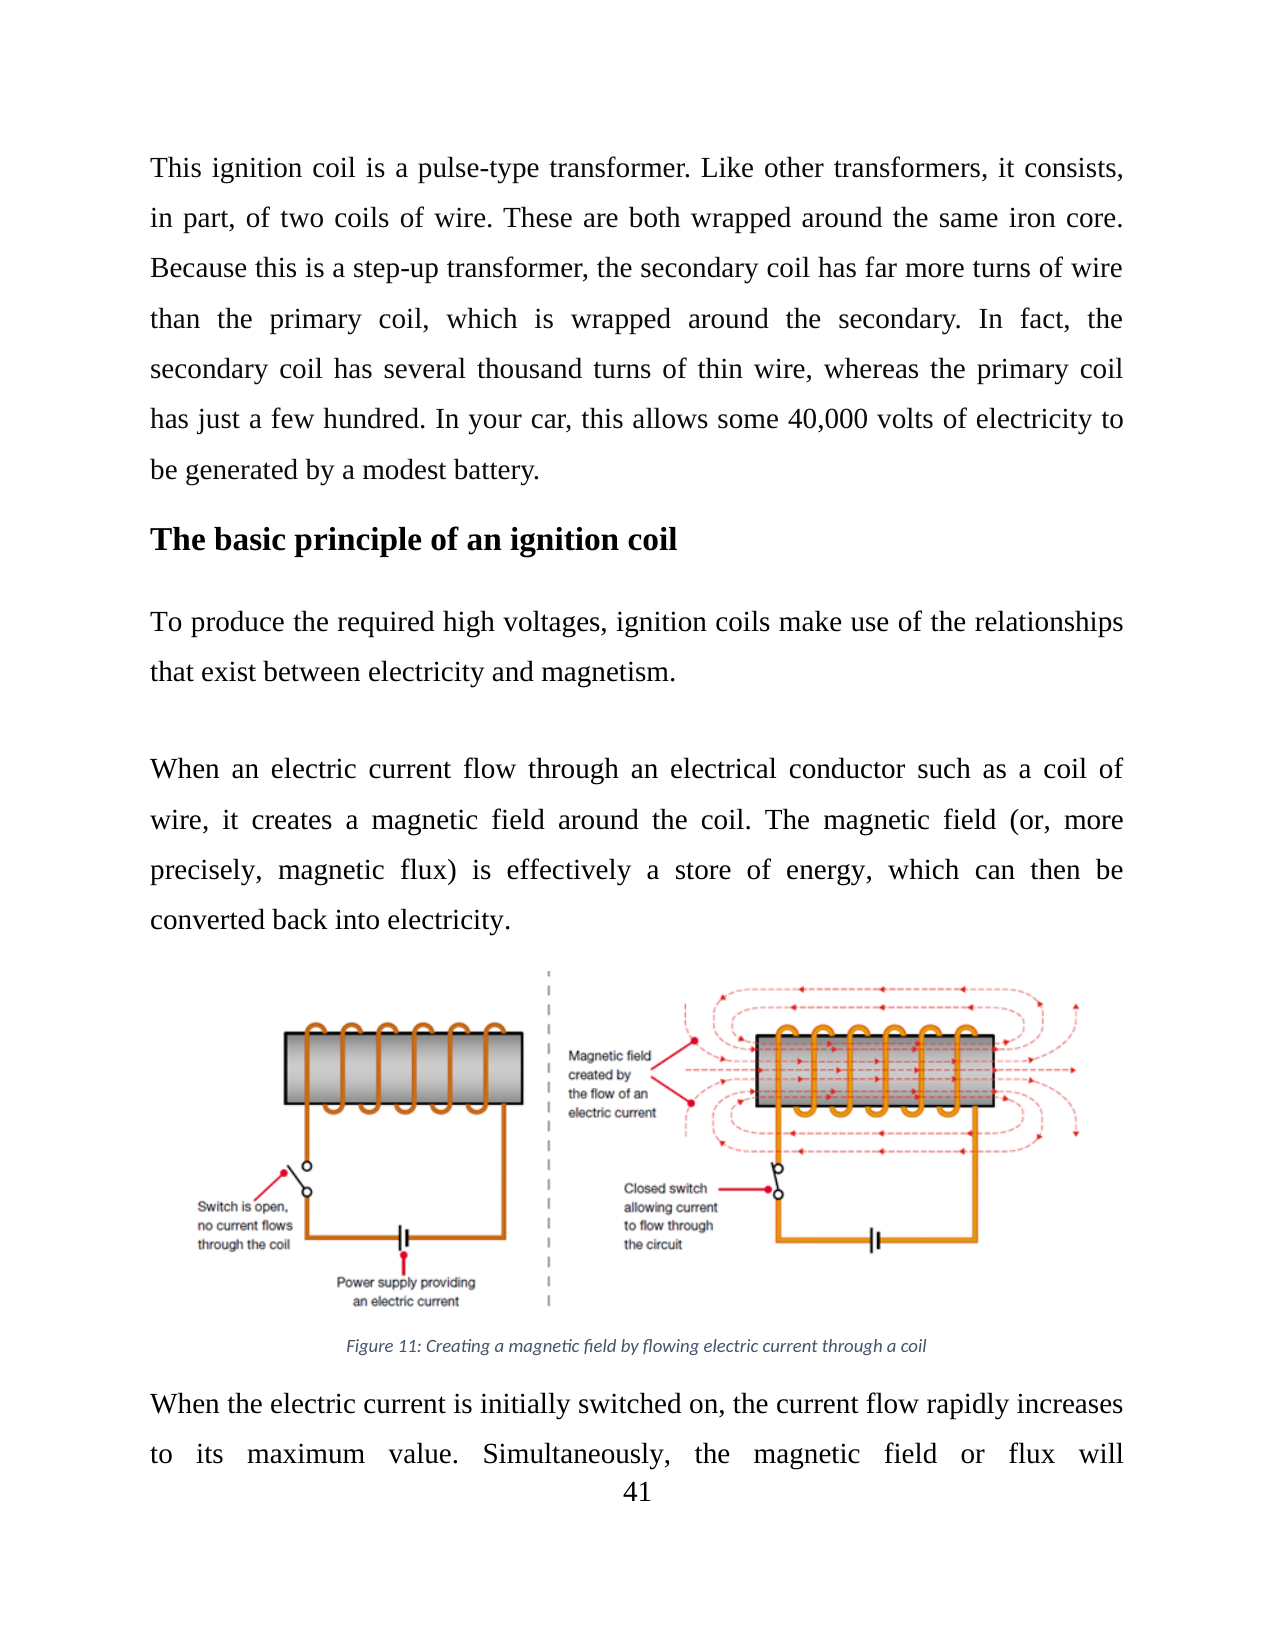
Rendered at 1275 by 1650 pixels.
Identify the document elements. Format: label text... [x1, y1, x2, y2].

text To produce the required high voltages, ignition coils make use of the relationships that exist between electricity and magnetism. [150, 604, 1125, 688]
text This ignition coil is a pulse-type transformer. Like other transformers, it consists, in part, of two coils of wire. These are both wrapped around the same iron core. Because this is a step-up transformer, the secondary coil has far more turns of wire than the primary coil, which is wrapped around the secondary. In fact, the secondary coil has several thousand turns of thin wire, whereas the primary coil has just a few hundred. In your car, this allows some 40,000 volts of electricity to be generated by a modest battery. [150, 150, 1125, 485]
picture [189, 971, 1083, 1312]
text When an electric current flow through an electrical conductor such as a coil of wire, it creates a magnetic field around the coil. The magnetic field (or, more precisely, magnetic flux) is effectively a store of energy, which can then be converted back into electricity. [150, 752, 1125, 936]
text The basic principle of an ignition coil [150, 519, 1125, 557]
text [150, 1000, 1125, 1470]
